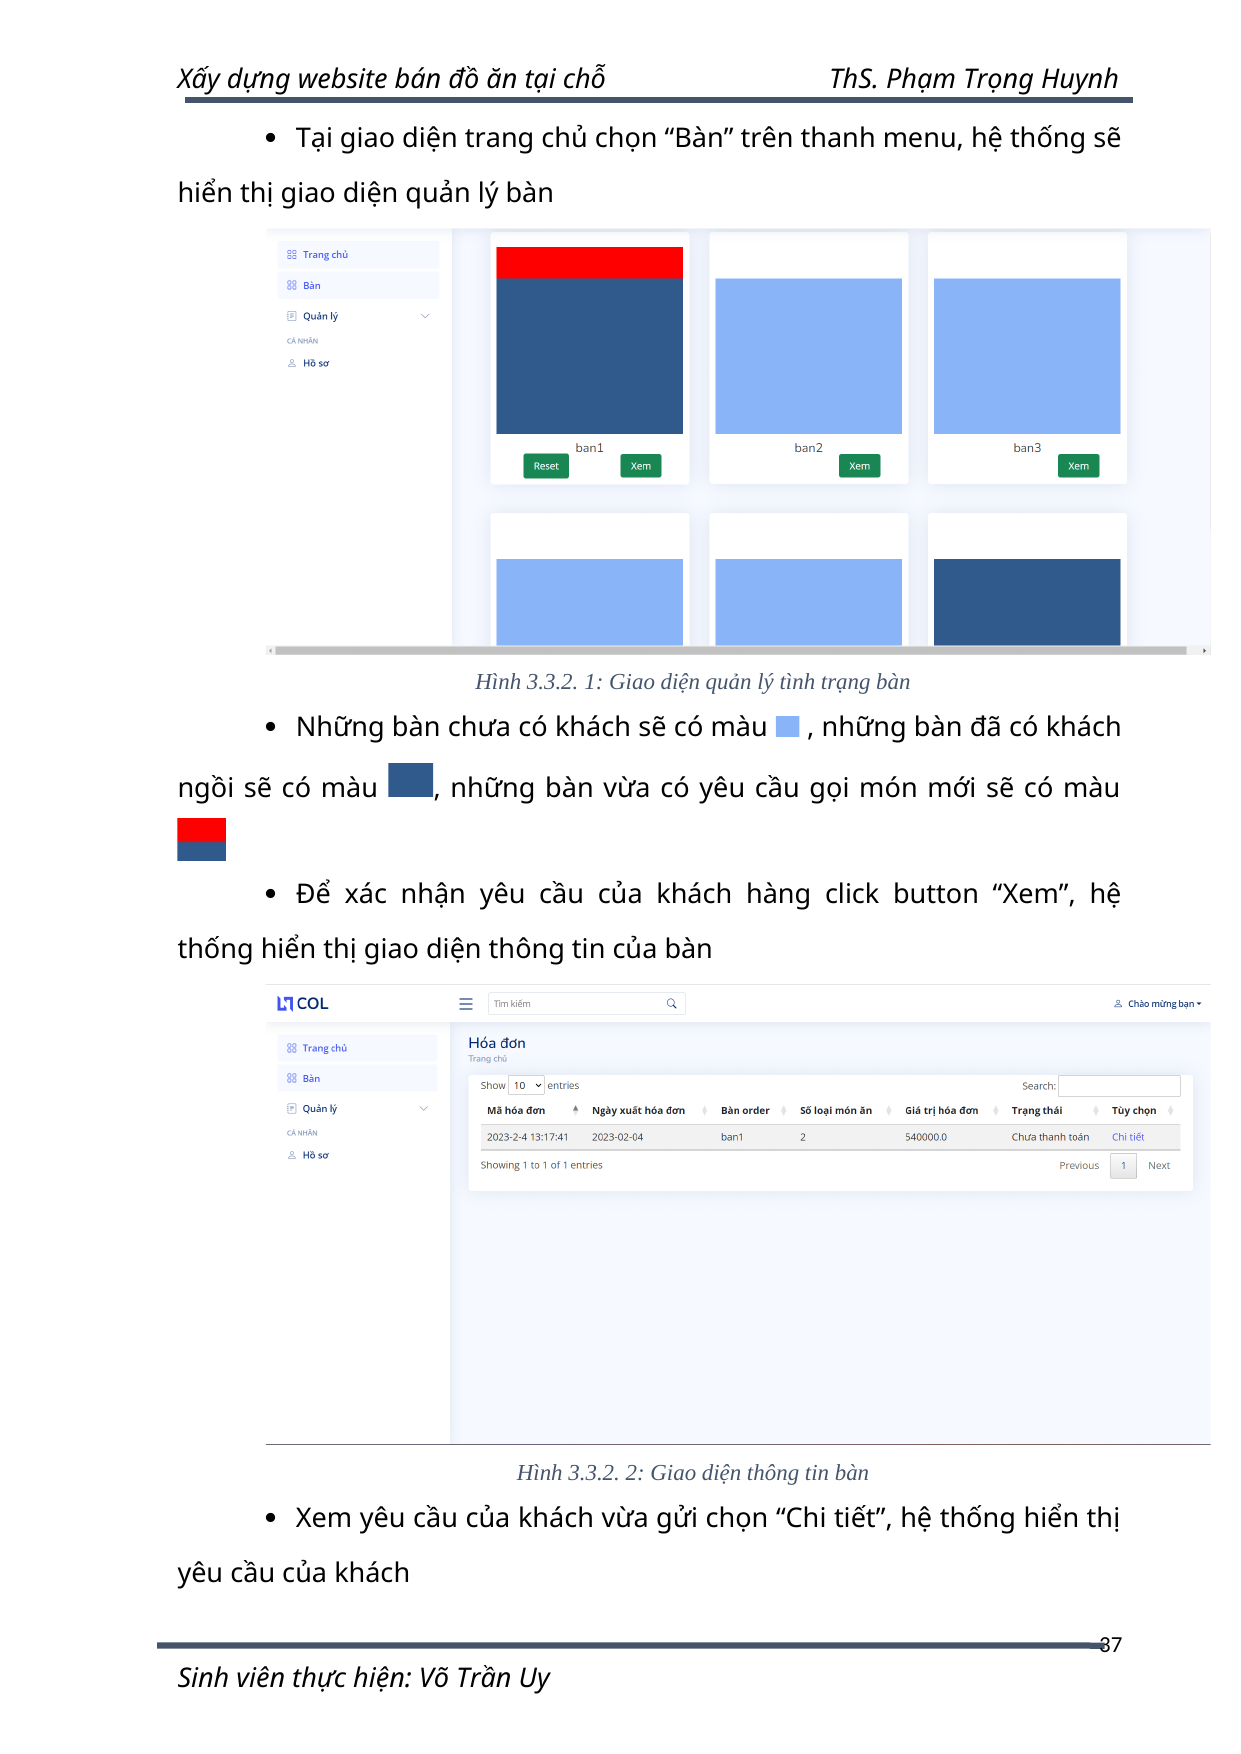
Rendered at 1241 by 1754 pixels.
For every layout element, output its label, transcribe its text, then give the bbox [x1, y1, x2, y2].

list Tại giao diện trang chủ chọn “Bàn” trên thanh menu, hệ thống sẽ hiển thị giao diện quản lý bàn [177, 118, 1122, 210]
picture [177, 818, 226, 861]
picture [265, 228, 1211, 655]
text Hình 3.3.2. 2: Giao diện thông tin bàn [177, 1459, 1122, 1485]
list Những bàn chưa có khách sẽ có màu , những bàn đã có khách ngồi sẽ có màu , những bàn vừa có yêu cầu gọi món mới sẽ có màu [177, 708, 1122, 860]
picture [388, 763, 434, 797]
text Hình 3.3.2. 1: Giao diện quản lý tình trạng bàn [177, 668, 1122, 695]
list Xem yêu cầu của khách vừa gửi chọn “Chi tiết”, hệ thống hiển thị yêu cầu của khách [177, 1498, 1122, 1590]
picture [265, 984, 1211, 1445]
picture [775, 716, 800, 737]
list Để xác nhận yêu cầu của khách hàng click button “Xem”, hệ thống hiển thị giao diện thông tin của bàn [177, 874, 1122, 966]
